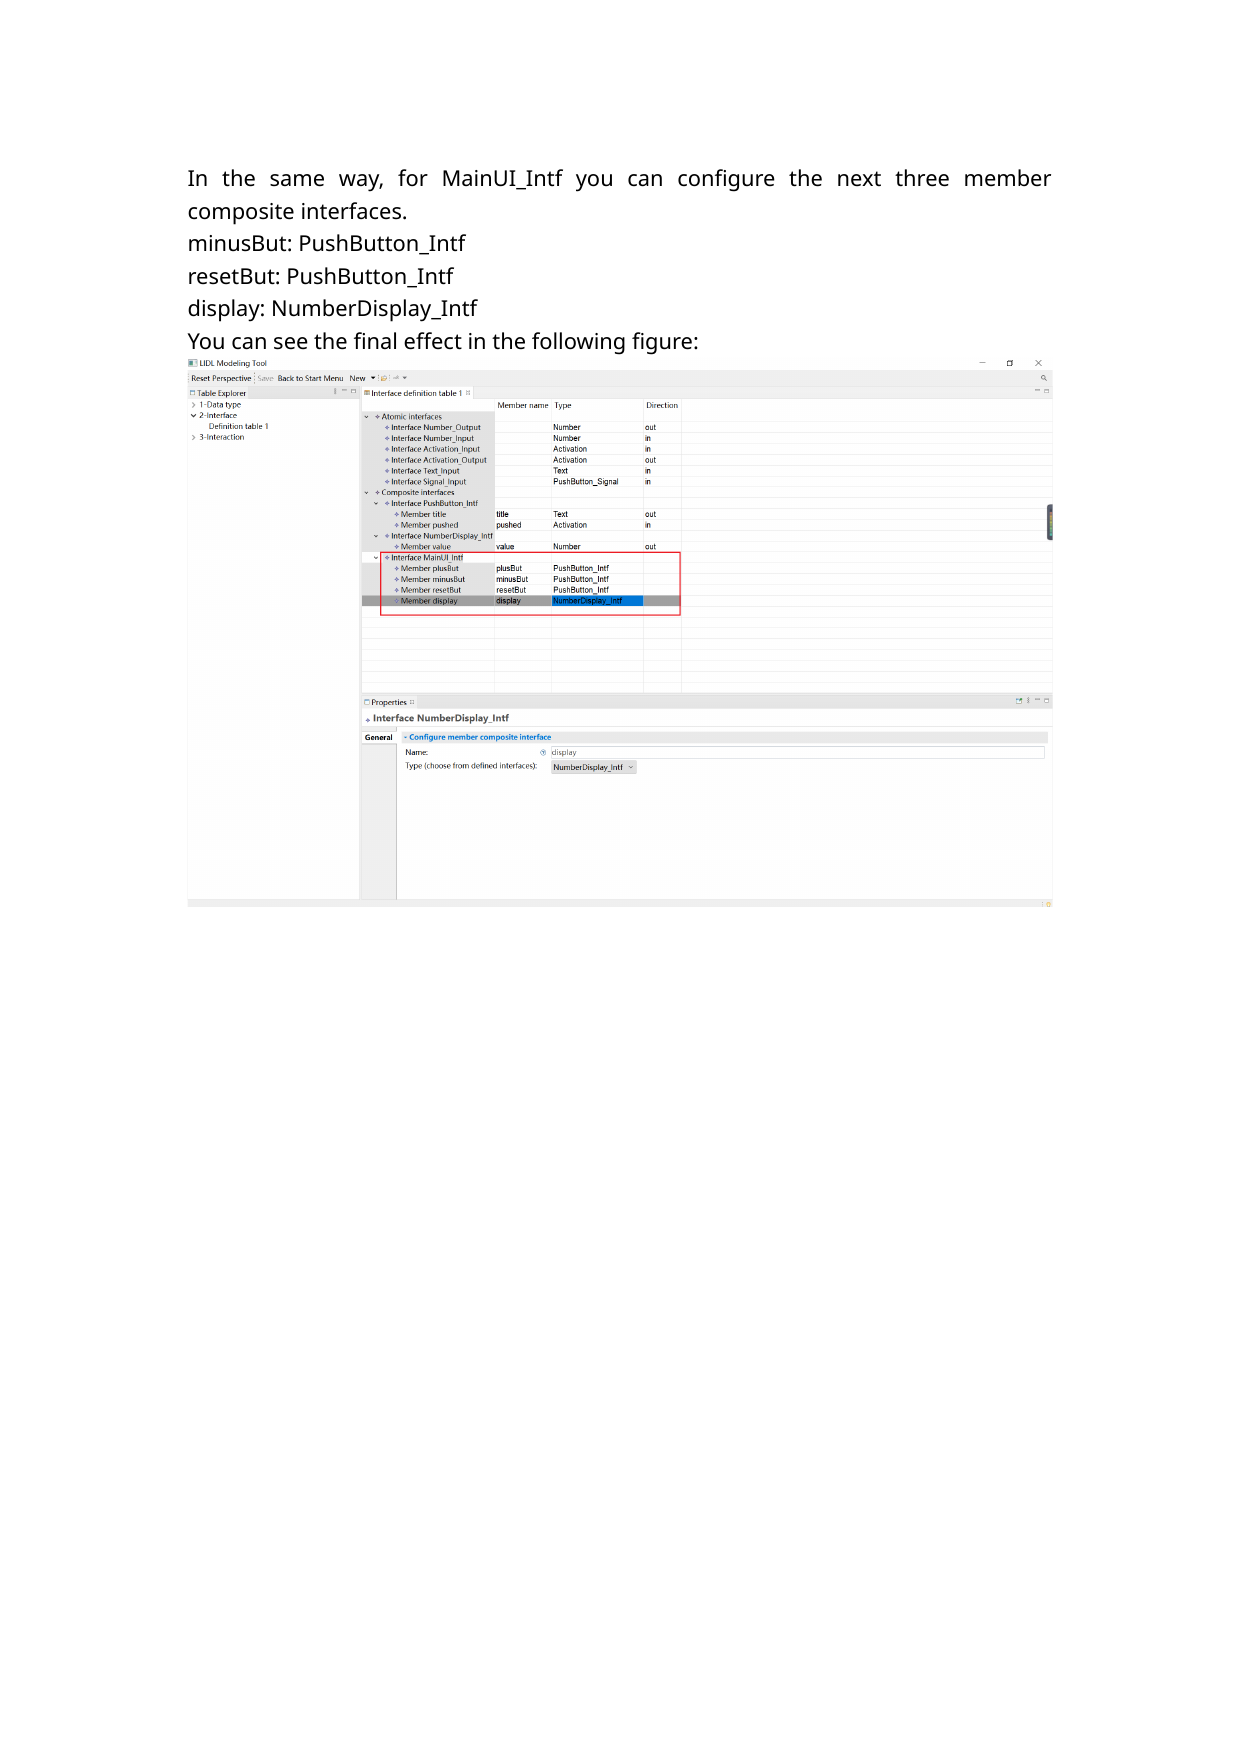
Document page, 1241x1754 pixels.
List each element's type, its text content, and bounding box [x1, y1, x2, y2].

text resetBut: PushButton_Intf [187, 259, 1053, 292]
text display: NumberDisplay_Intf [187, 292, 1053, 324]
picture [187, 357, 1053, 907]
text You can see the final effect in the following figure: [187, 324, 1053, 357]
text In the same way, for MainUI_Intf you can configure the next three member composite interfaces. [187, 162, 1053, 227]
text minusBut: PushButton_Intf [187, 227, 1053, 259]
